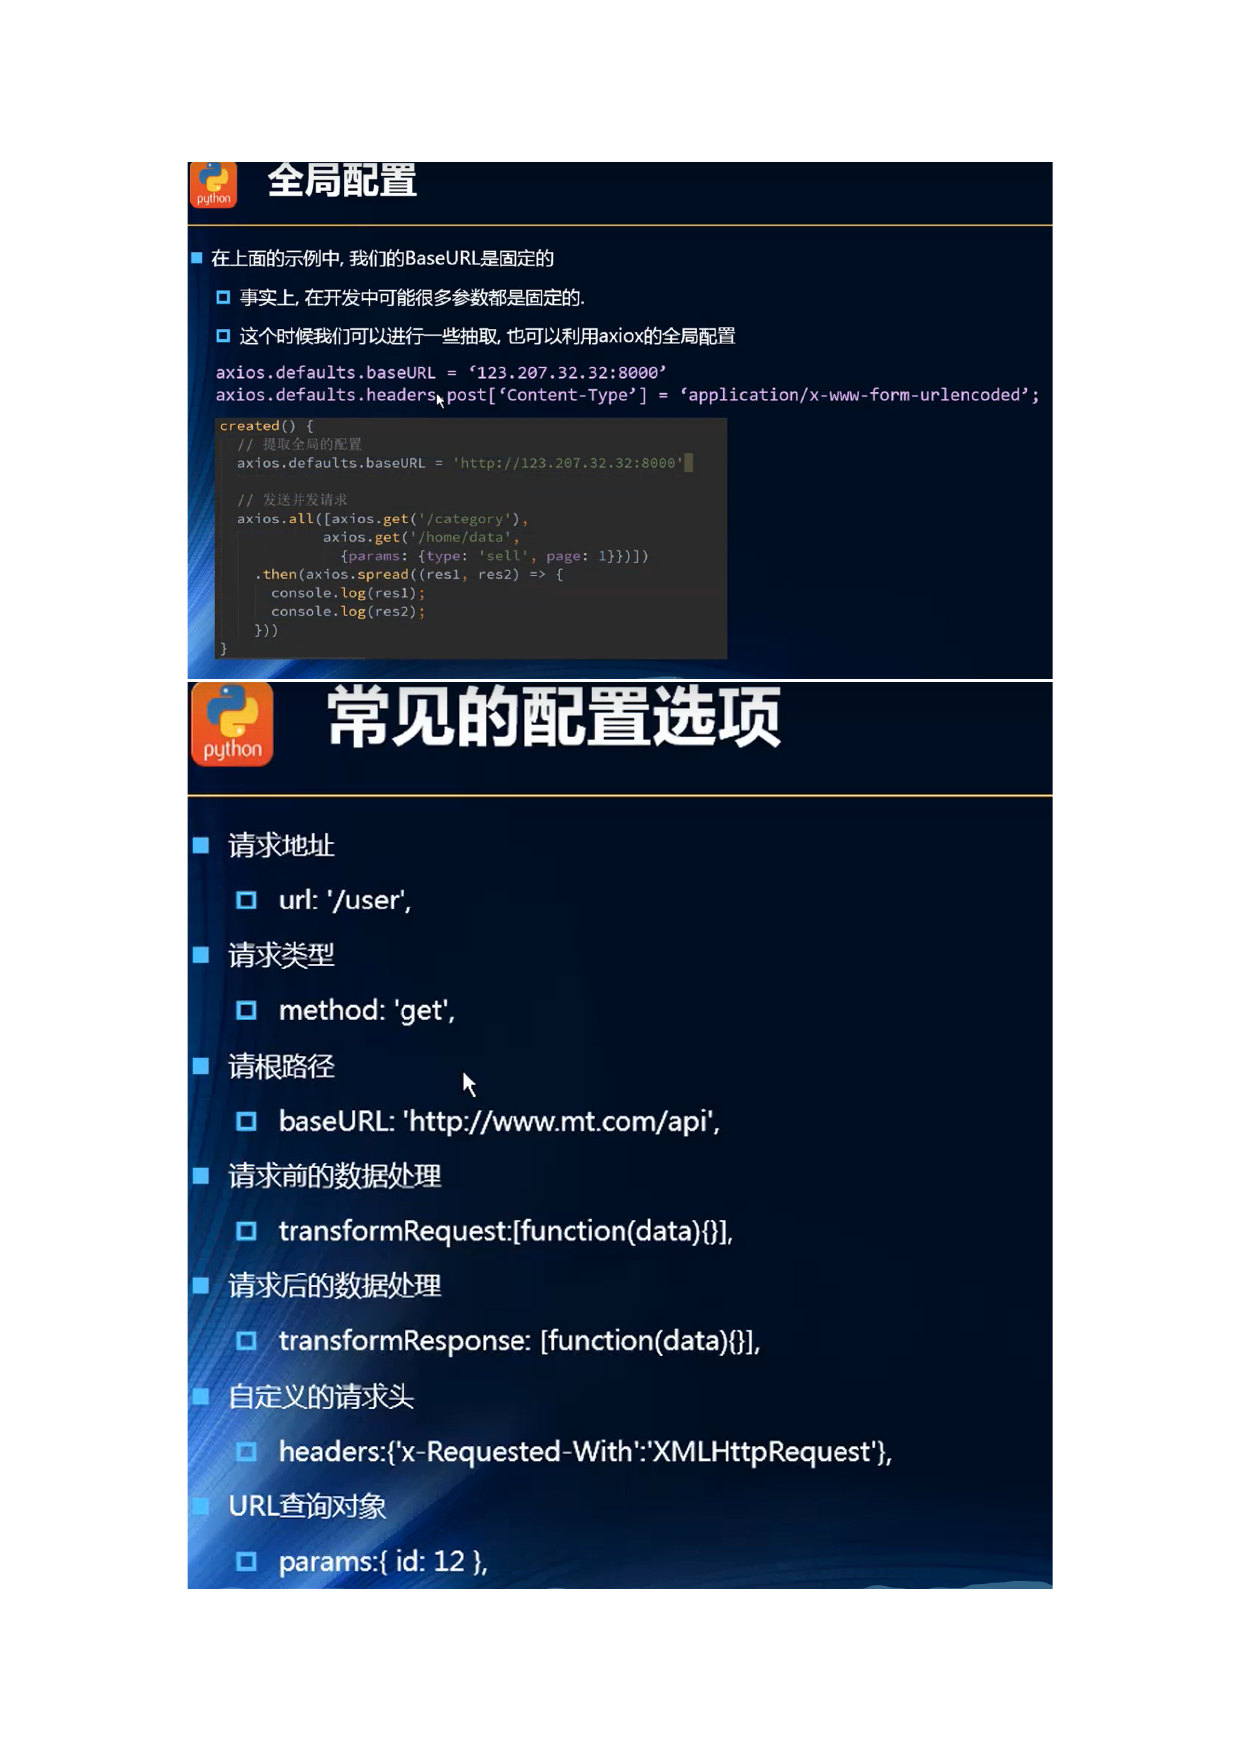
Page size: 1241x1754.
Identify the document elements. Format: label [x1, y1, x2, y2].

picture [187, 682, 1053, 1589]
picture [187, 162, 1053, 679]
